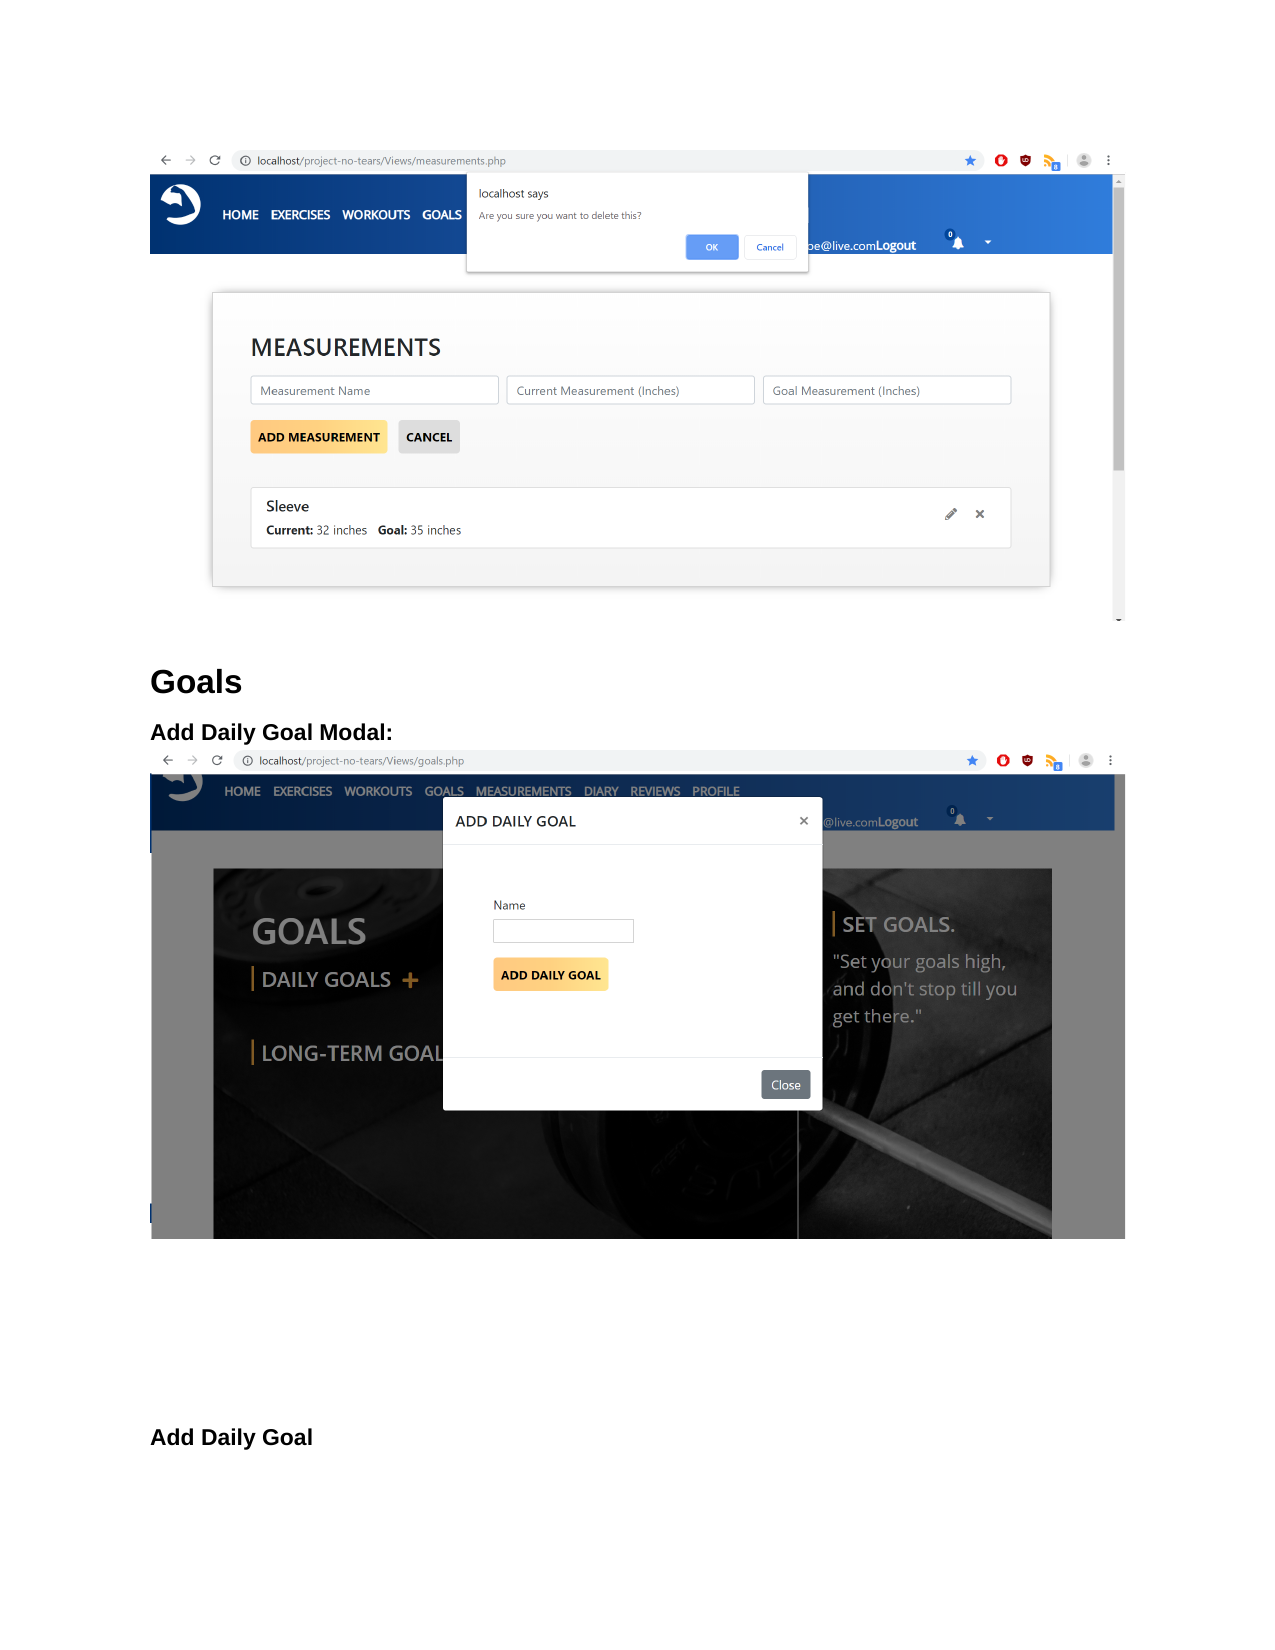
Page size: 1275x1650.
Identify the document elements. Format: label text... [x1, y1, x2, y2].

text Add Daily Goal [150, 1424, 1125, 1450]
picture [150, 749, 1125, 1239]
picture [150, 150, 1125, 621]
text Add Daily Goal Modal: [150, 719, 1125, 745]
subtitle Goals [150, 662, 1125, 701]
